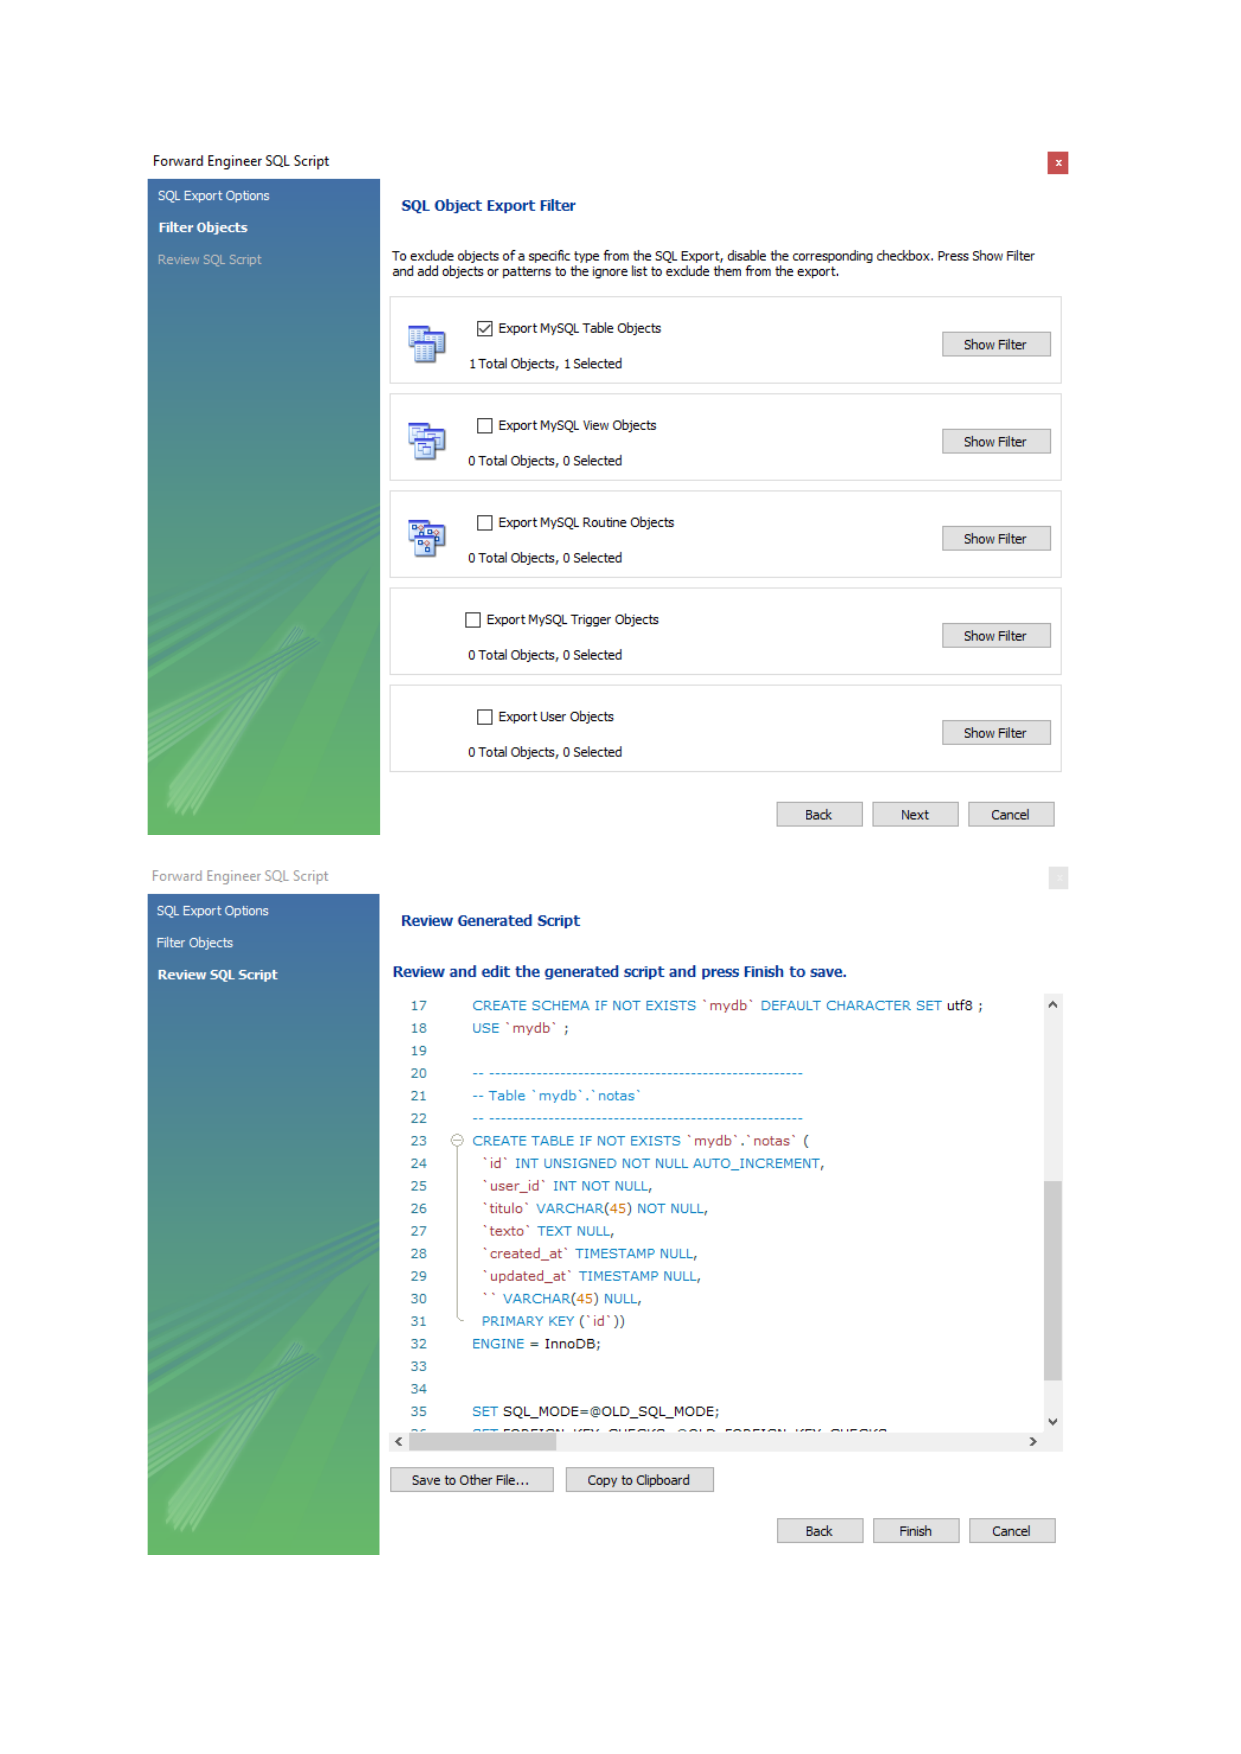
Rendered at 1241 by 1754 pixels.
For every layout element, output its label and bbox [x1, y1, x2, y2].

picture [147, 147, 1069, 835]
picture [147, 862, 1069, 1555]
